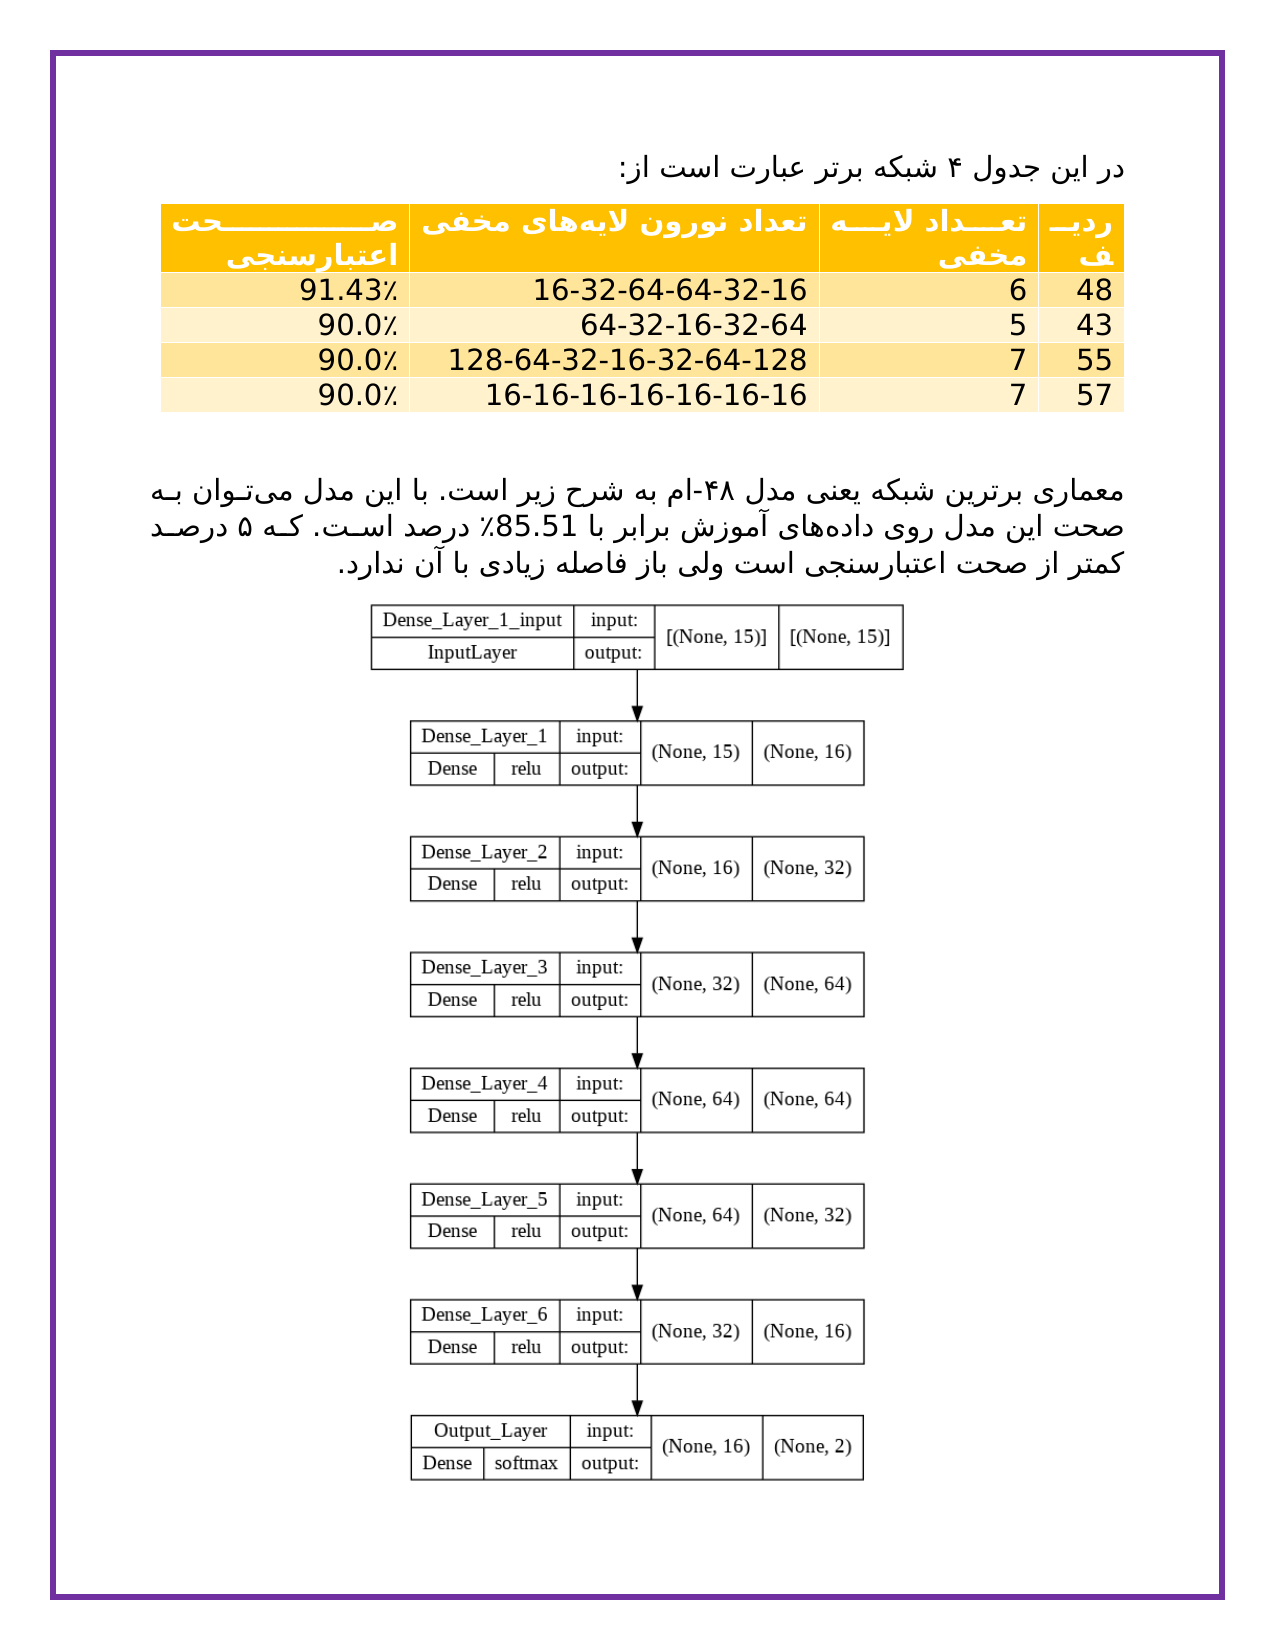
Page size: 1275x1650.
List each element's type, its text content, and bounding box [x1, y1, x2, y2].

table_cell 90.0٪ [161, 343, 409, 377]
picture [366, 599, 909, 1486]
table_cell 5 [820, 308, 1038, 342]
table_cell 48 [1039, 273, 1124, 307]
table_cell 55 [1039, 343, 1124, 377]
table_cell 7 [820, 378, 1038, 412]
table_cell 6 [820, 273, 1038, 307]
table_header تعداد نورون لایه‌های مخفی [410, 204, 819, 272]
table_cell 16-16-16-16-16-16-16 [410, 378, 819, 412]
text معماری برترین شبکه یعنی مدل ۴۸-ام به شرح زیر است. با این مدل می‌توان به صحت این مدل روی داده‌های آموزش برابر با 85.51٪ درصد است. که ۵ درصد کمتر از صحت اعتبارسنجی است ولی باز فاصله زیادی با آن ندارد. [150, 473, 1125, 580]
text در این جدول ۴ شبکه برتر عبارت است از: [150, 150, 1125, 184]
table_cell 16-32-64-64-32-16 [410, 273, 819, 307]
table_cell 128-64-32-16-32-64-128 [410, 343, 819, 377]
table_cell 90.0٪ [161, 308, 409, 342]
table_cell 57 [1039, 378, 1124, 412]
table_header تعداد لایه مخفی [820, 204, 1038, 272]
table_header صحت اعتبارسنجی [161, 204, 409, 272]
table_cell 64-32-16-32-64 [410, 308, 819, 342]
table_cell 43 [1039, 308, 1124, 342]
table_header ردیف [1039, 204, 1124, 272]
table_cell 7 [820, 343, 1038, 377]
table_cell 90.0٪ [161, 378, 409, 412]
table_cell 91.43٪ [161, 273, 409, 307]
